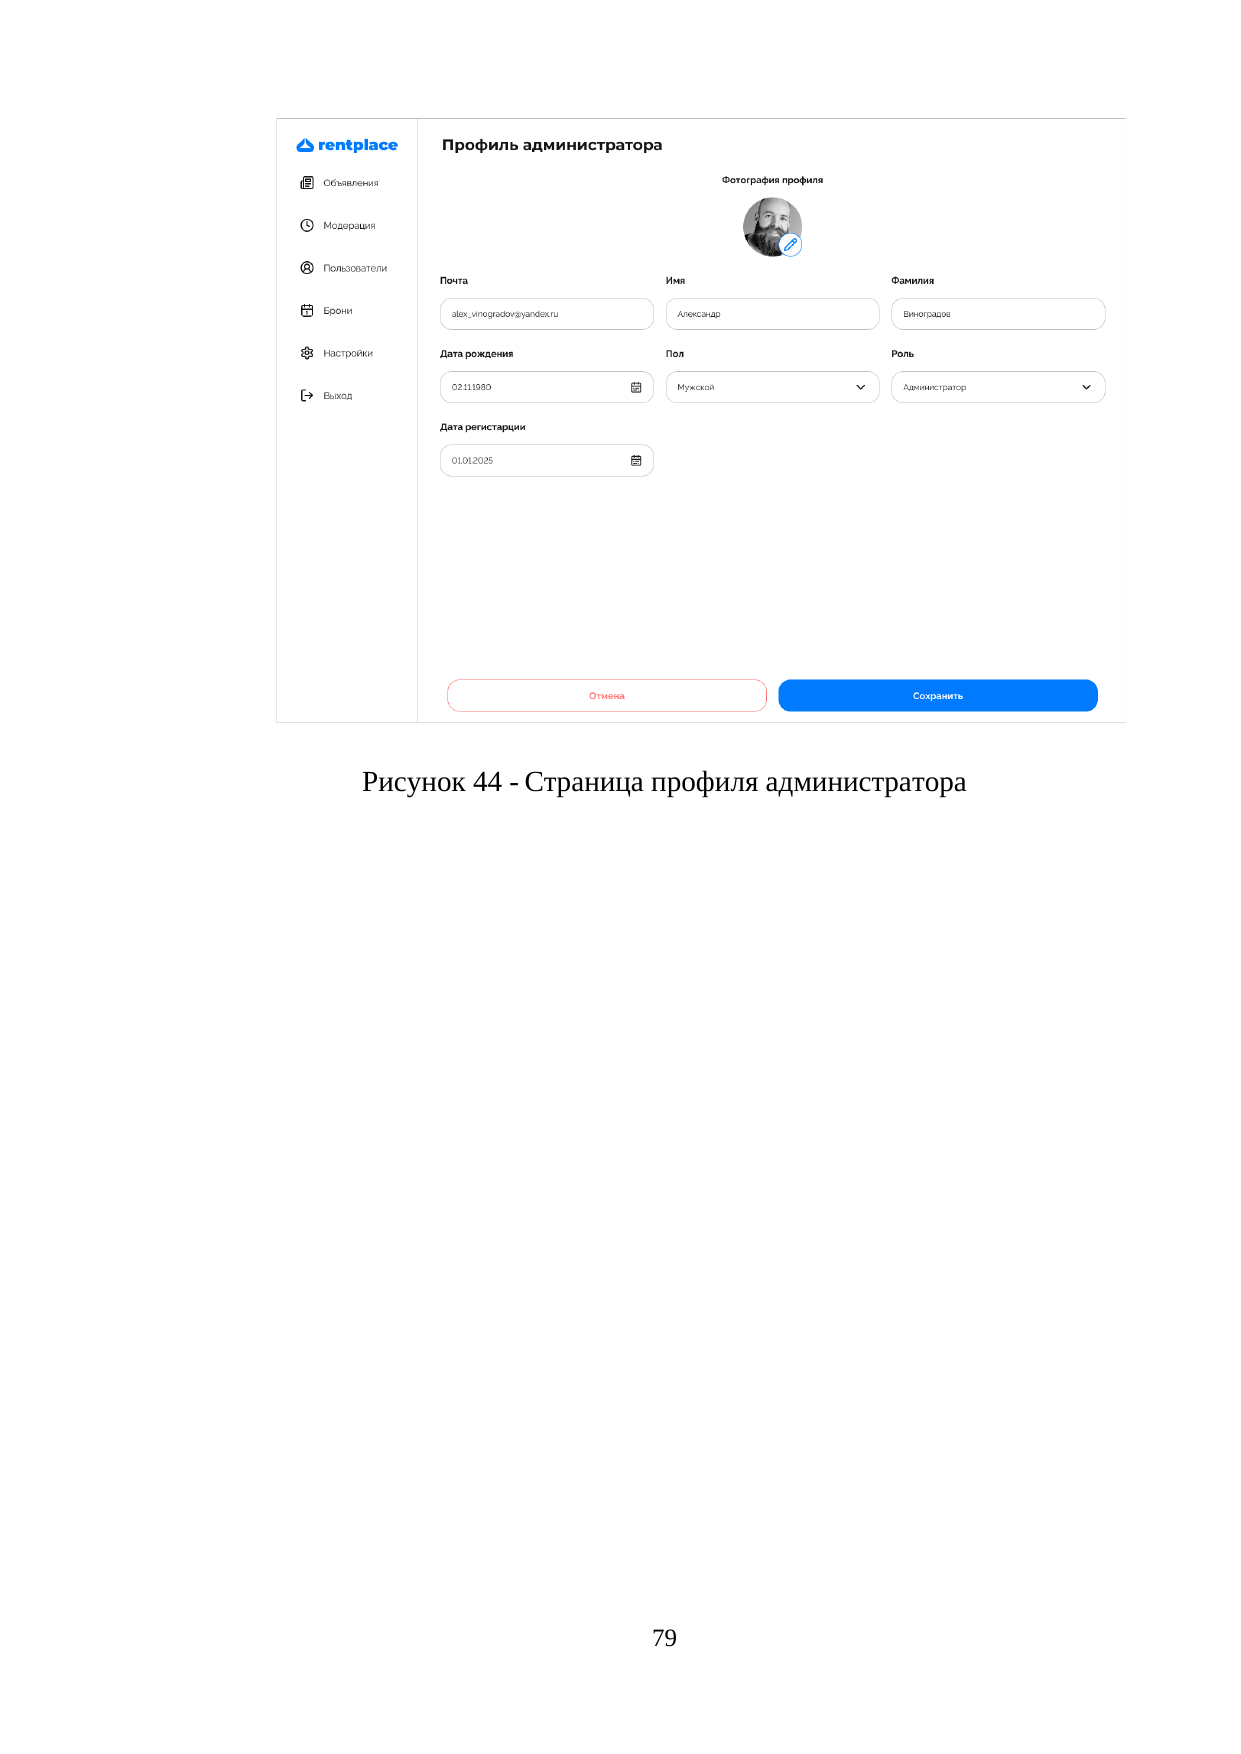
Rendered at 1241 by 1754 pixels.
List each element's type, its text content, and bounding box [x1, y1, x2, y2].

text Страница профиля администратора [177, 764, 1152, 797]
picture [276, 118, 1127, 723]
